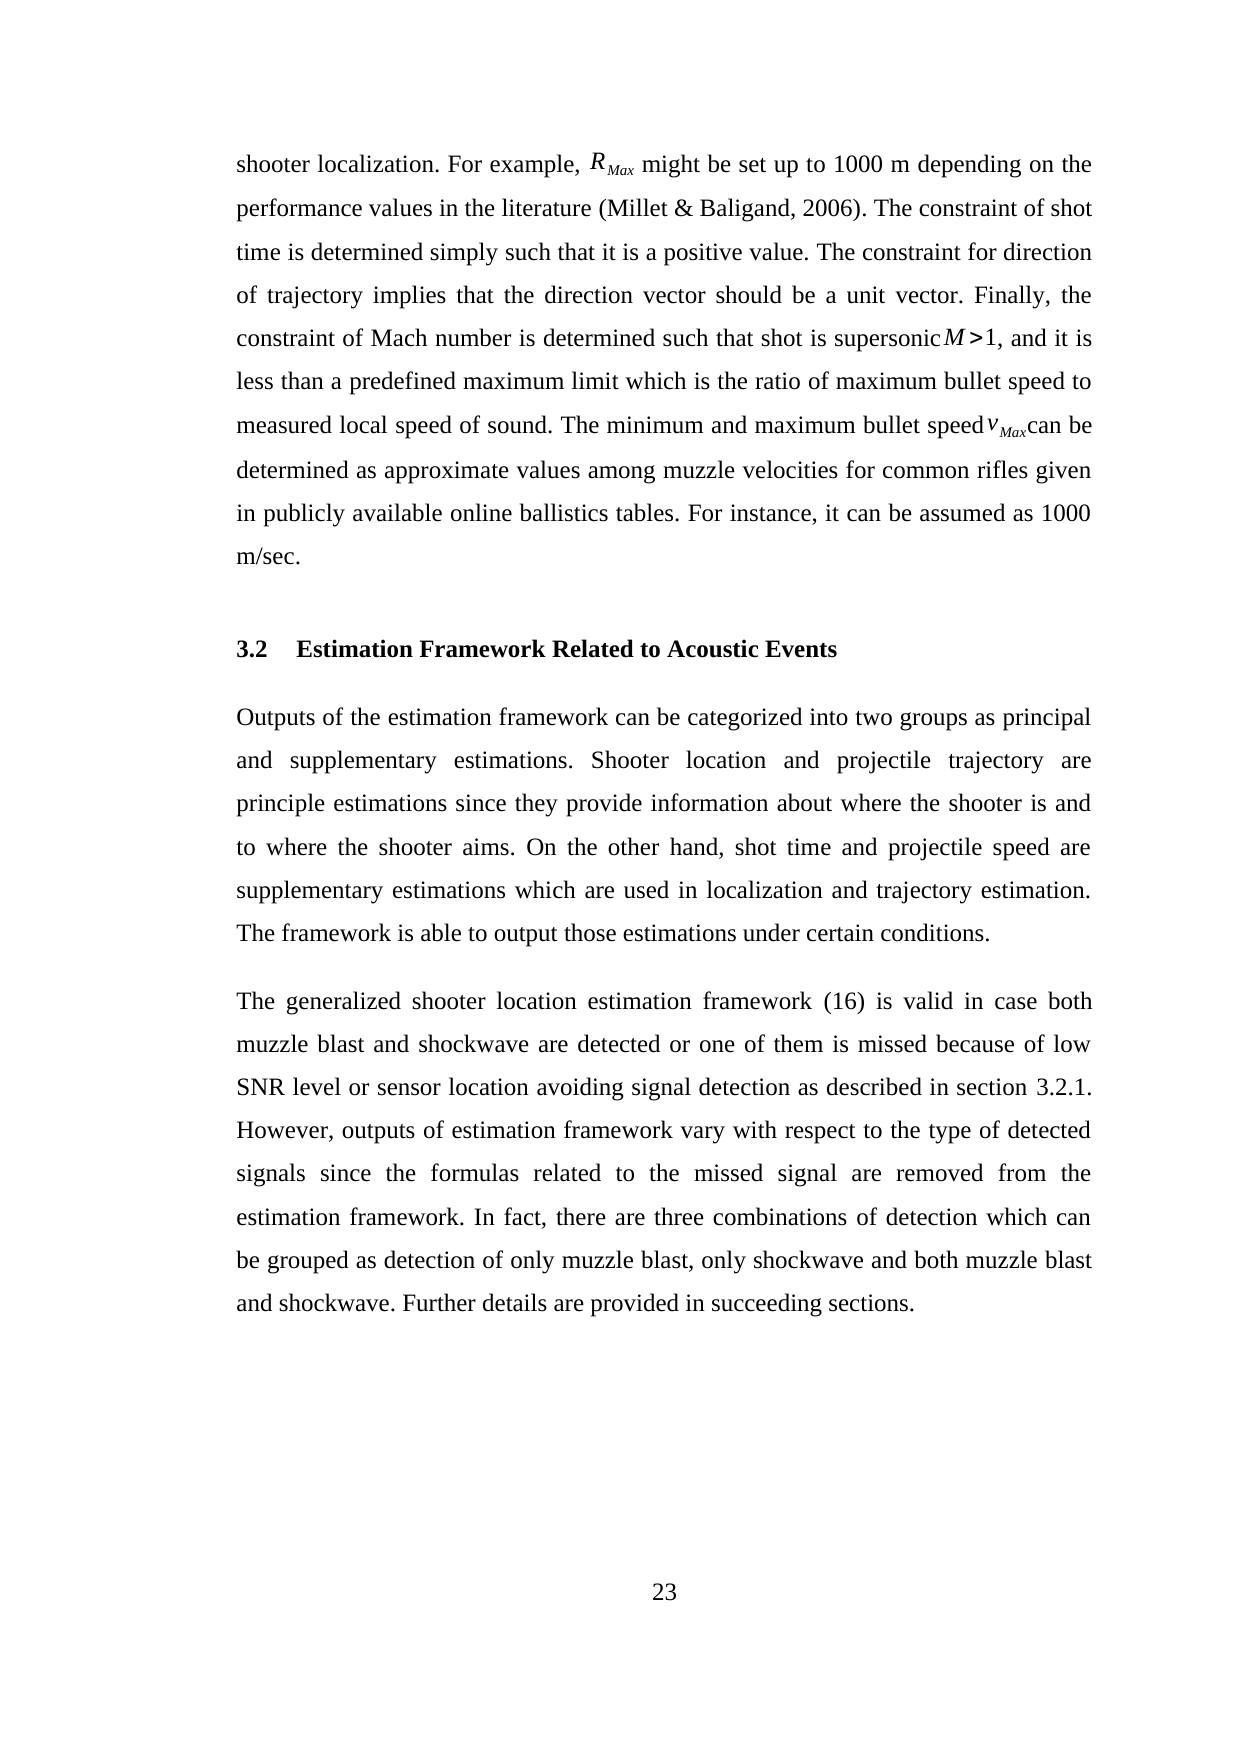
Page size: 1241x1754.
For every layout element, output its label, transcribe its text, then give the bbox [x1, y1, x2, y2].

subtitle Estimation Framework Related to Acoustic Events [236, 634, 1092, 663]
text Outputs of the estimation framework can be categorized into two groups as principal and supplementary estimations. Shooter location and projectile trajectory are principle estimations since they provide information about where the shooter is and to where the shooter aims. On the other hand, shot time and projectile speed are supplementary estimations which are used in localization and trajectory estimation. The framework is able to output those estimations under certain conditions. [236, 702, 1092, 947]
text The generalized shooter location estimation framework (16) is valid in case both muzzle blast and shockwave are detected or one of them is missed because of low SNR level or sensor location avoiding signal detection as described in section 3.2.1. However, outputs of estimation framework vary with respect to the type of detected signals since the formulas related to the missed signal are removed from the estimation framework. In fact, there are three combinations of detection which can be grouped as detection of only muzzle blast, only shockwave and both muzzle blast and shockwave. Further details are provided in succeeding sections. [236, 986, 1092, 1317]
